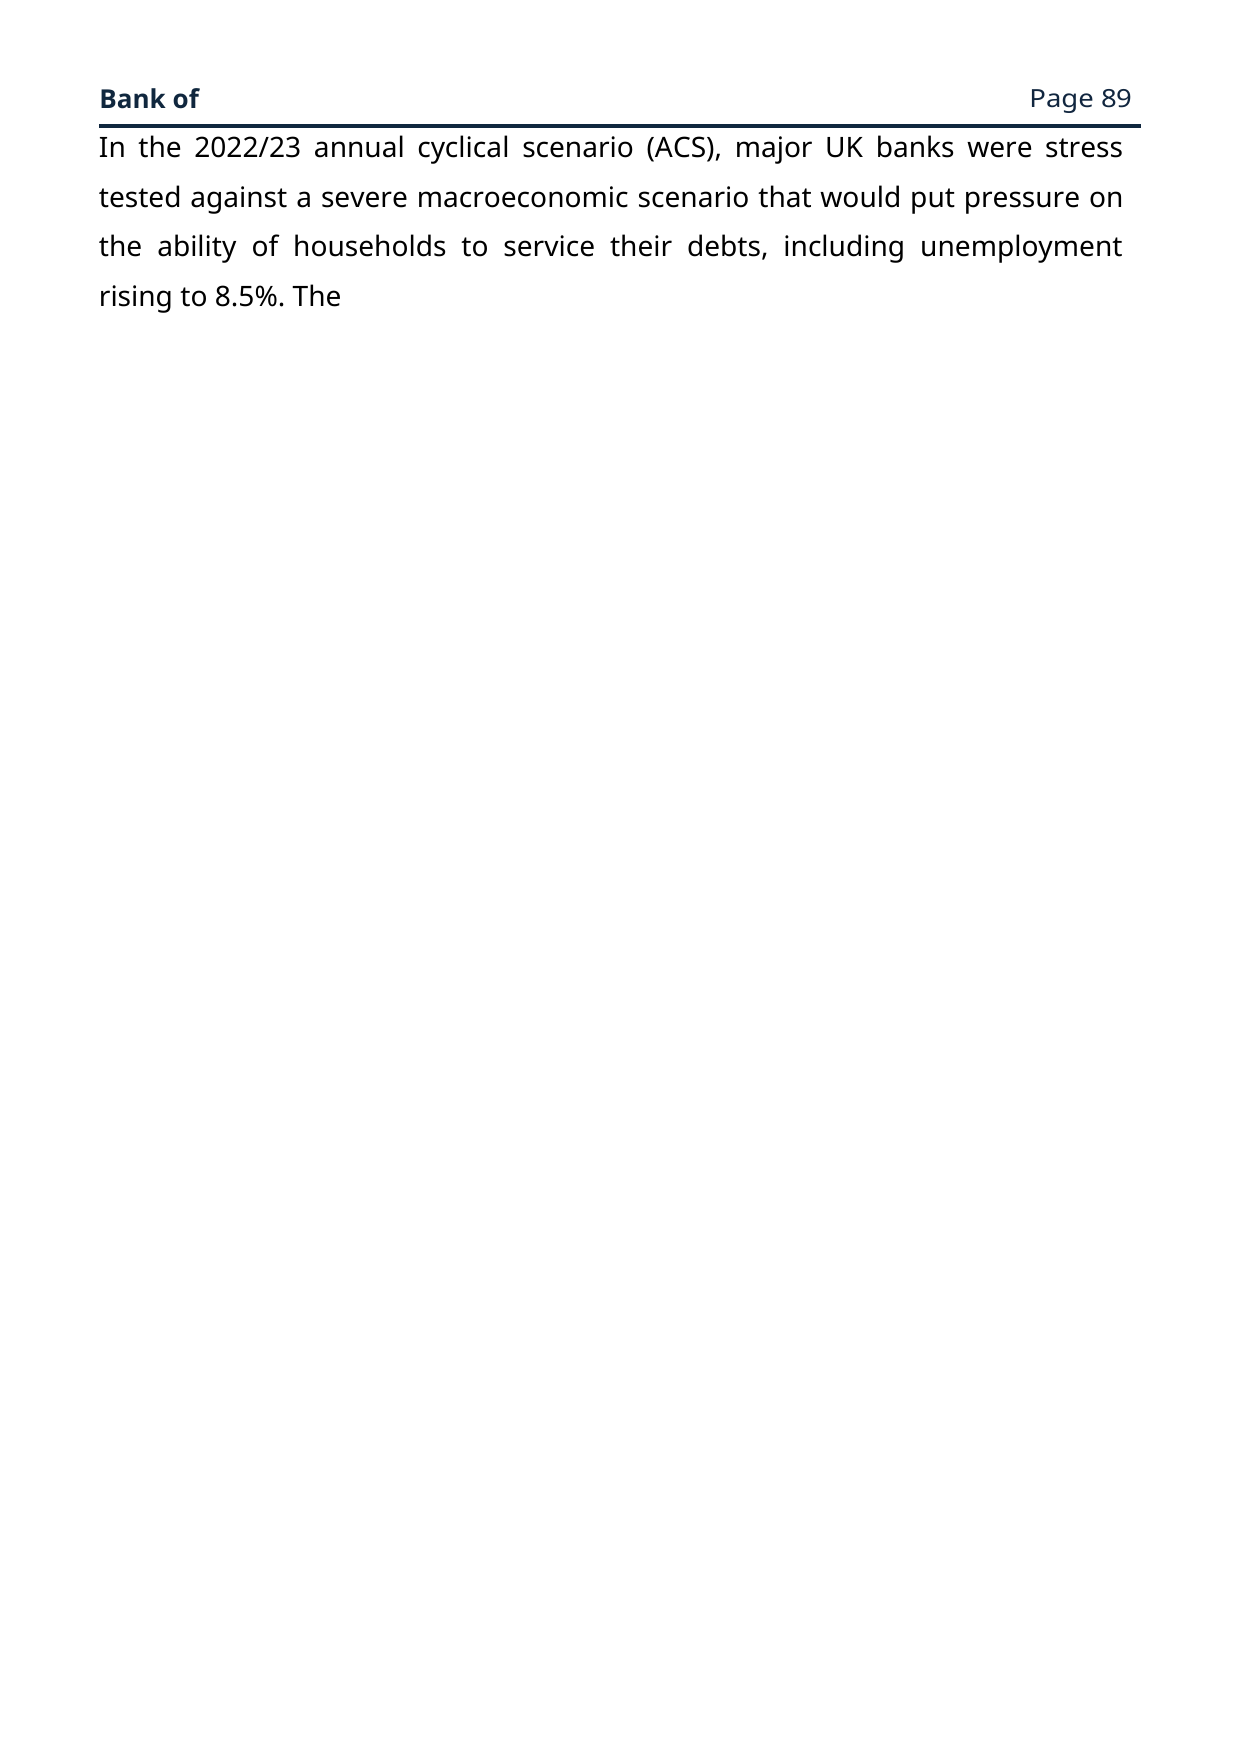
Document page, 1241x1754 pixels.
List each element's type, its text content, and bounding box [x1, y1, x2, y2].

text In the 2022/23 annual cyclical scenario (ACS), major UK banks were stress tested against a severe macroeconomic scenario that would put pressure on the ability of households to service their debts, including unemployment rising to 8.5%. The [99, 127, 1124, 315]
